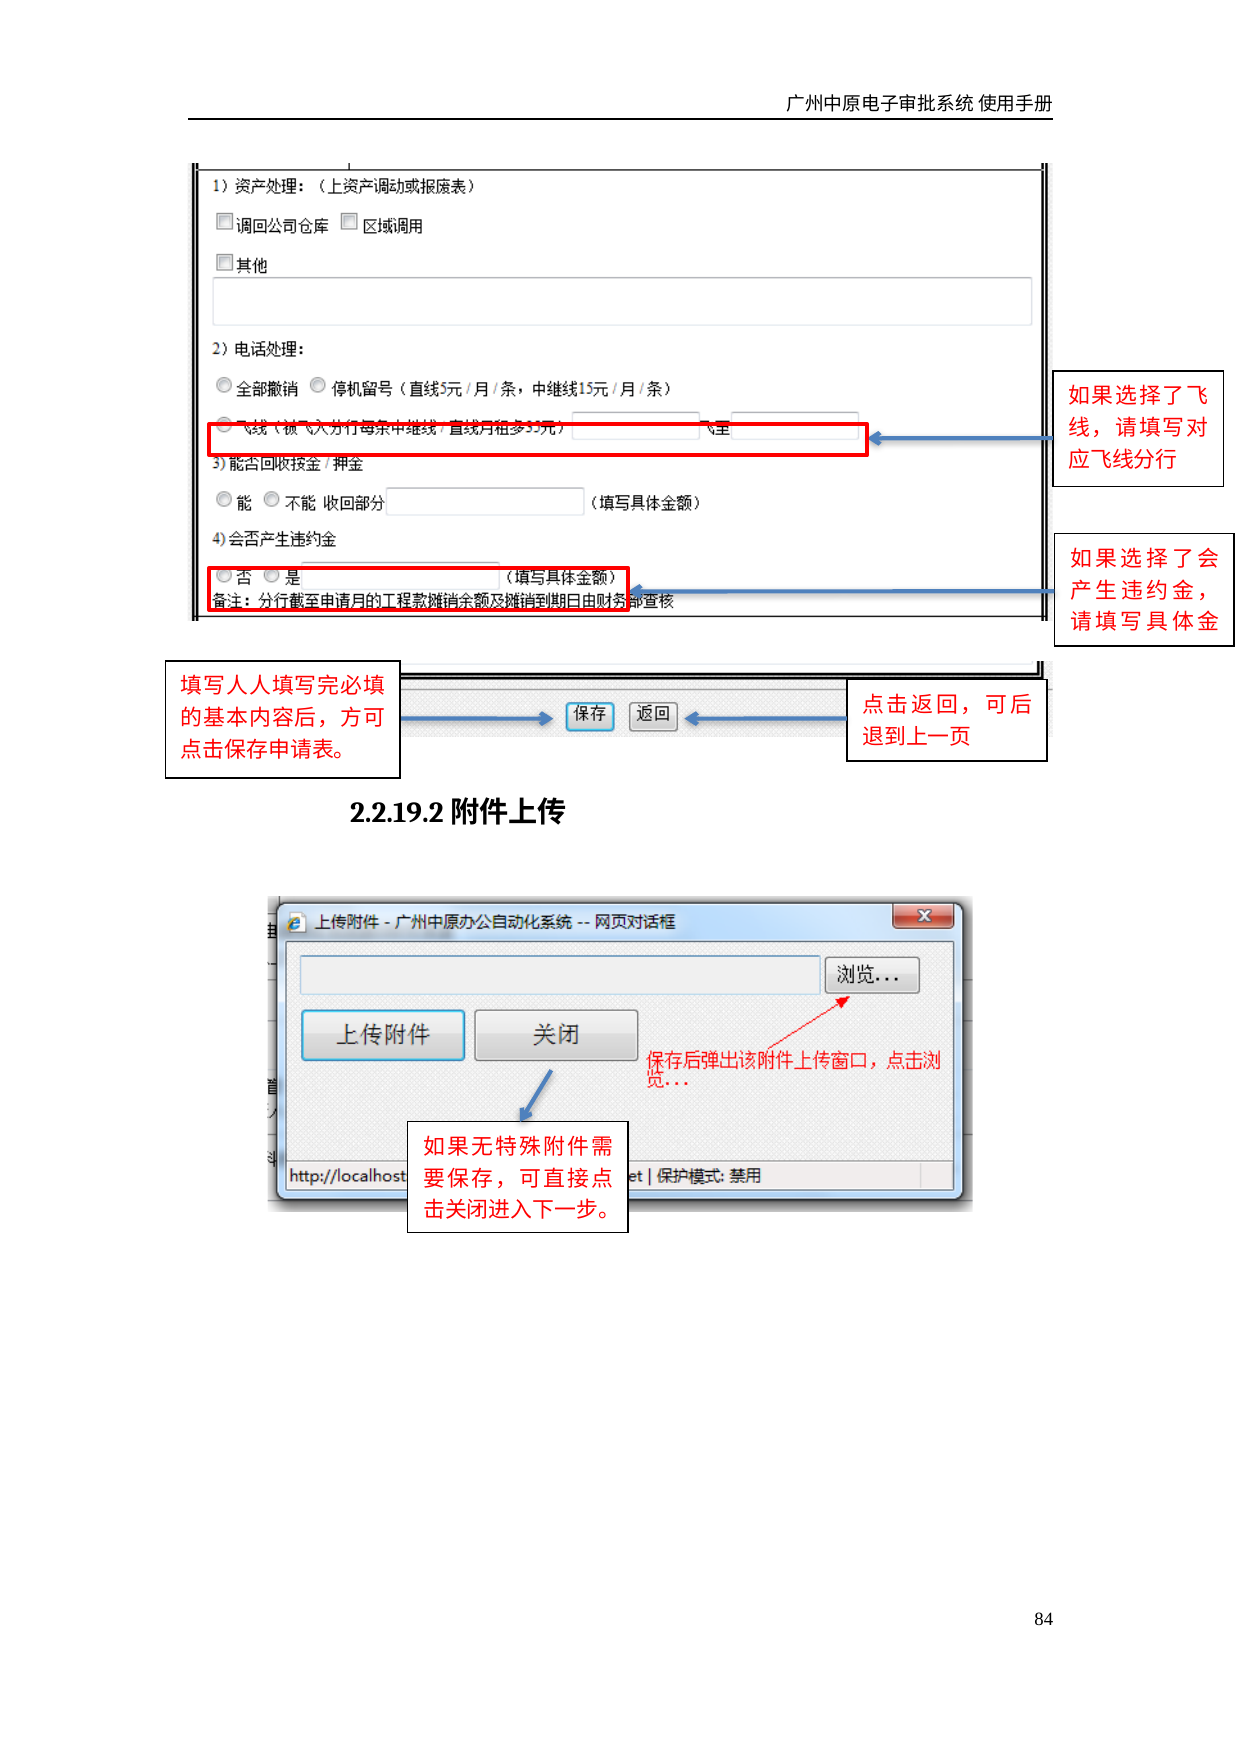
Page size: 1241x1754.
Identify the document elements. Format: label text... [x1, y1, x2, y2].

picture [267, 896, 973, 1212]
subtitle 附件上传 [350, 777, 1053, 842]
picture [401, 661, 1053, 737]
picture [211, 570, 626, 608]
picture [187, 163, 1053, 621]
picture [211, 426, 865, 453]
